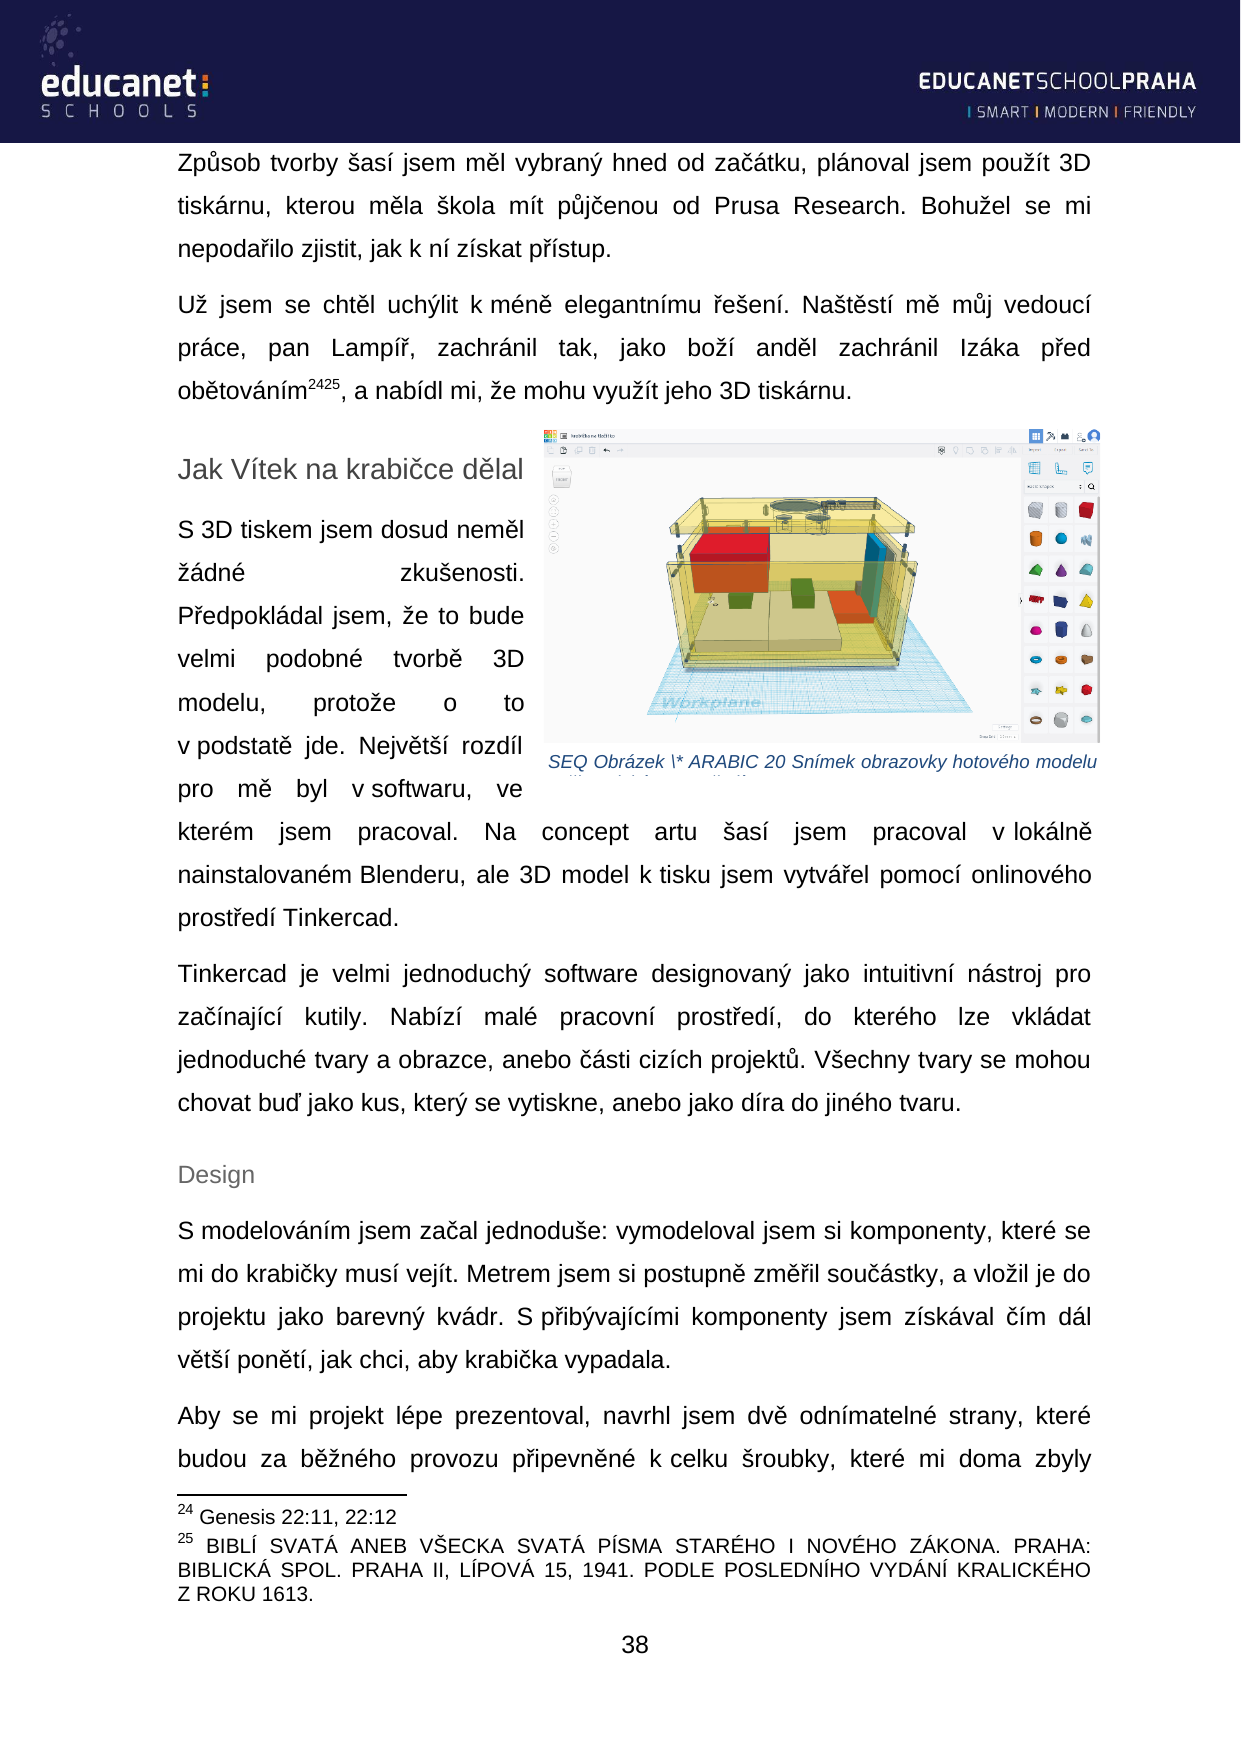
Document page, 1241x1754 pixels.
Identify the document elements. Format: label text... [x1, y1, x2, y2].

picture [543, 429, 1100, 743]
picture [0, 0, 1241, 143]
text Způsob tvorby šasí jsem měl vybraný hned od začátku, plánoval jsem použít 3D tiskárnu, kterou měla škola mít půjčenou od Prusa Research. Bohužel se mi nepodařilo zjistit, jak k ní získat přístup. [177, 148, 1092, 263]
subtitle Jak Vítek na krabičce dělal [177, 452, 543, 486]
text Už jsem se chtěl uchýlit k méně elegantnímu řešení. Naštěstí mě můj vedoucí práce, pan Lampíř, zachránil tak, jako boží anděl zachránil Izáka před obětováním, a nabídl mi, že mohu využít jeho 3D tiskárnu. [177, 289, 1092, 404]
text S modelováním jsem začal jednoduše: vymodeloval jsem si komponenty, které se mi do krabičky musí vejít. Metrem jsem si postupně změřil součástky, a vložil je do projektu jako barevný kvádr. S přibývajícími komponenty jsem získával čím dál větší ponětí, jak chci, aby krabička vypadala. [177, 1216, 1092, 1374]
text S 3D tiskem jsem dosud neměl žádné zkušenosti. Předpokládal jsem, že to bude velmi podobné tvorbě 3D modelu, protože o to v podstatě jde. Největší rozdíl pro mě byl v softwaru, ve kterém jsem pracoval. Na concept artu šasí jsem pracoval v lokálně nainstalovaném Blenderu, ale 3D model k tisku jsem vytvářel pomocí onlinového prostředí Tinkercad. [177, 515, 1092, 932]
text Tinkercad je velmi jednoduchý software designovaný jako intuitivní nástroj pro začínající kutily. Nabízí malé pracovní prostředí, do kterého lze vkládat jednoduché tvary a obrazce, anebo části cizích projektů. Všechny tvary se mohou chovat buď jako kus, který se vytiskne, anebo jako díra do jiného tvaru. [177, 959, 1092, 1117]
subtitle Design [177, 1161, 1092, 1189]
